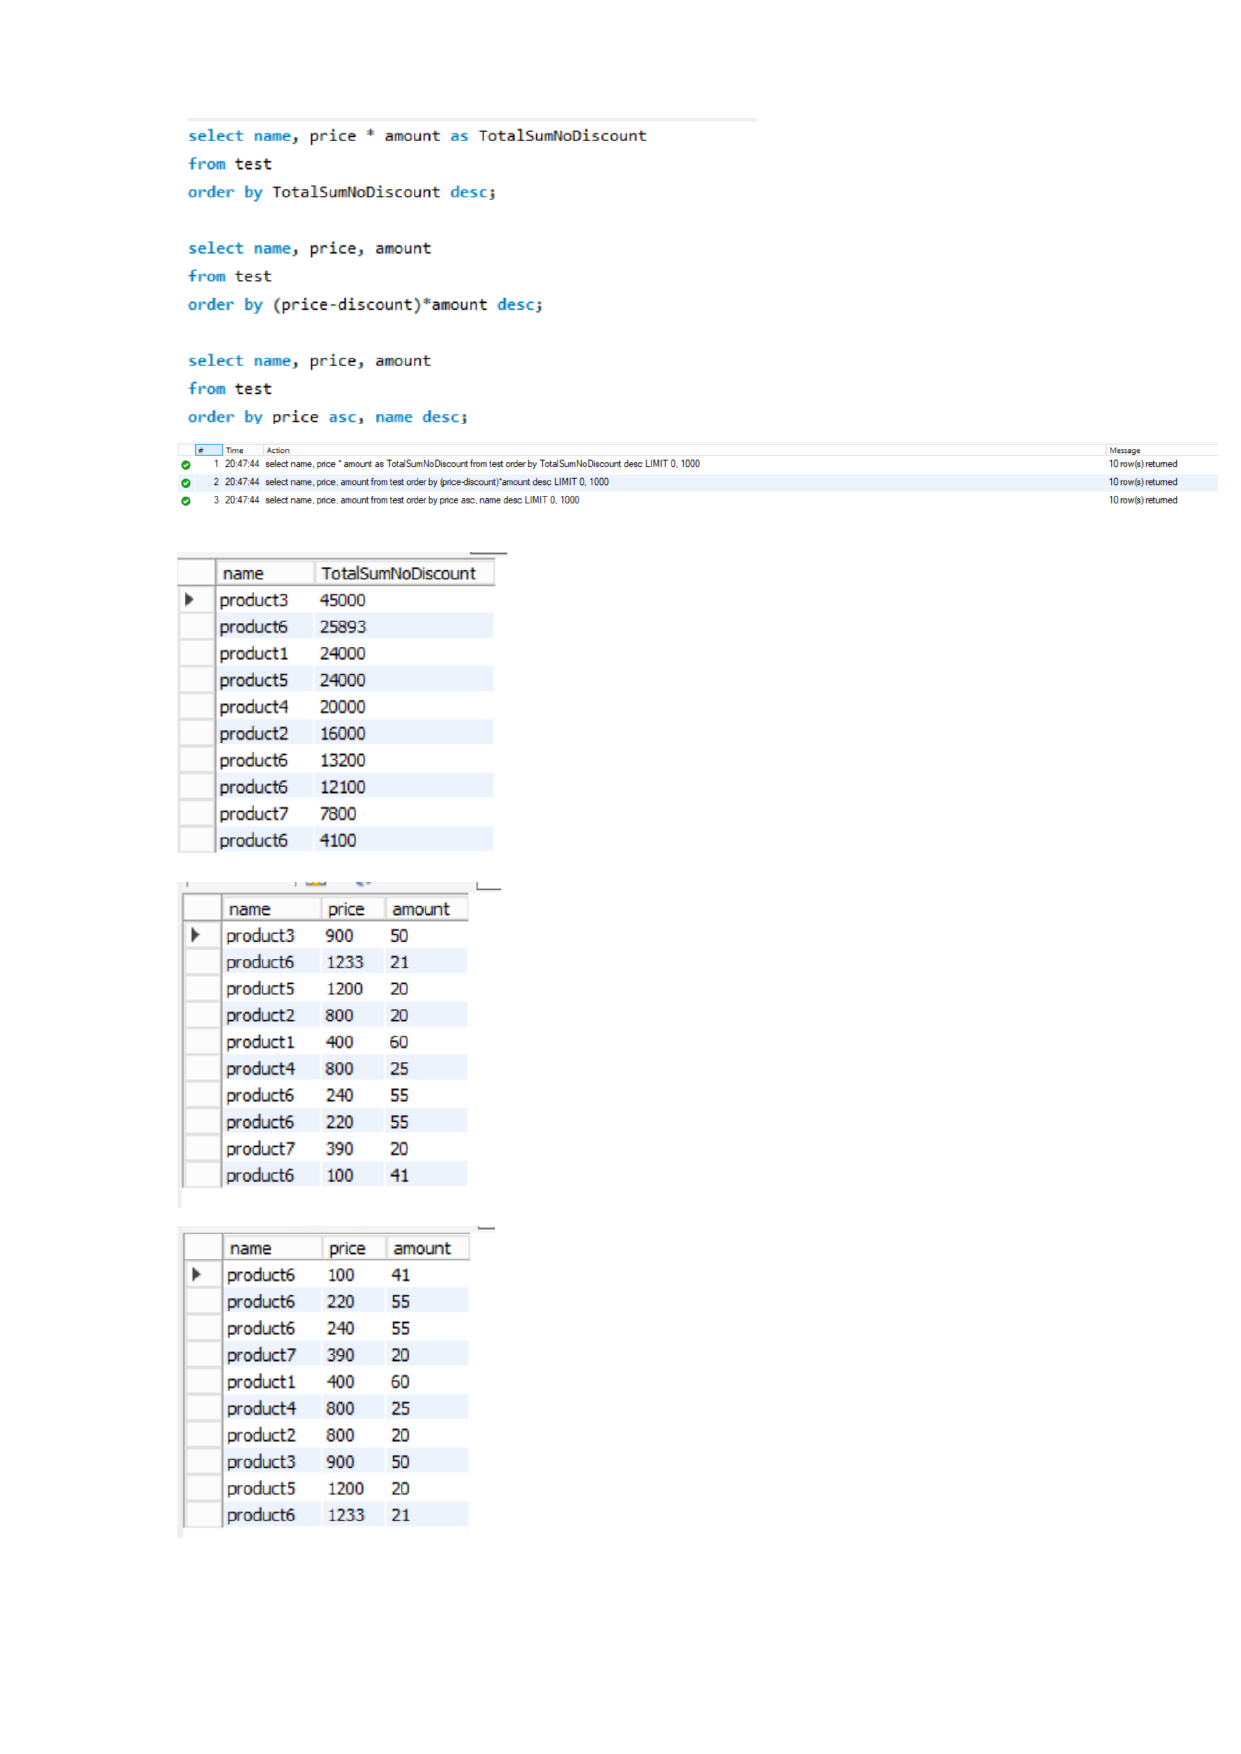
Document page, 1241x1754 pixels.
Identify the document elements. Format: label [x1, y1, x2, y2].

picture [177, 442, 1219, 535]
picture [177, 118, 757, 424]
picture [177, 882, 502, 1208]
picture [177, 1226, 495, 1538]
picture [177, 552, 508, 865]
